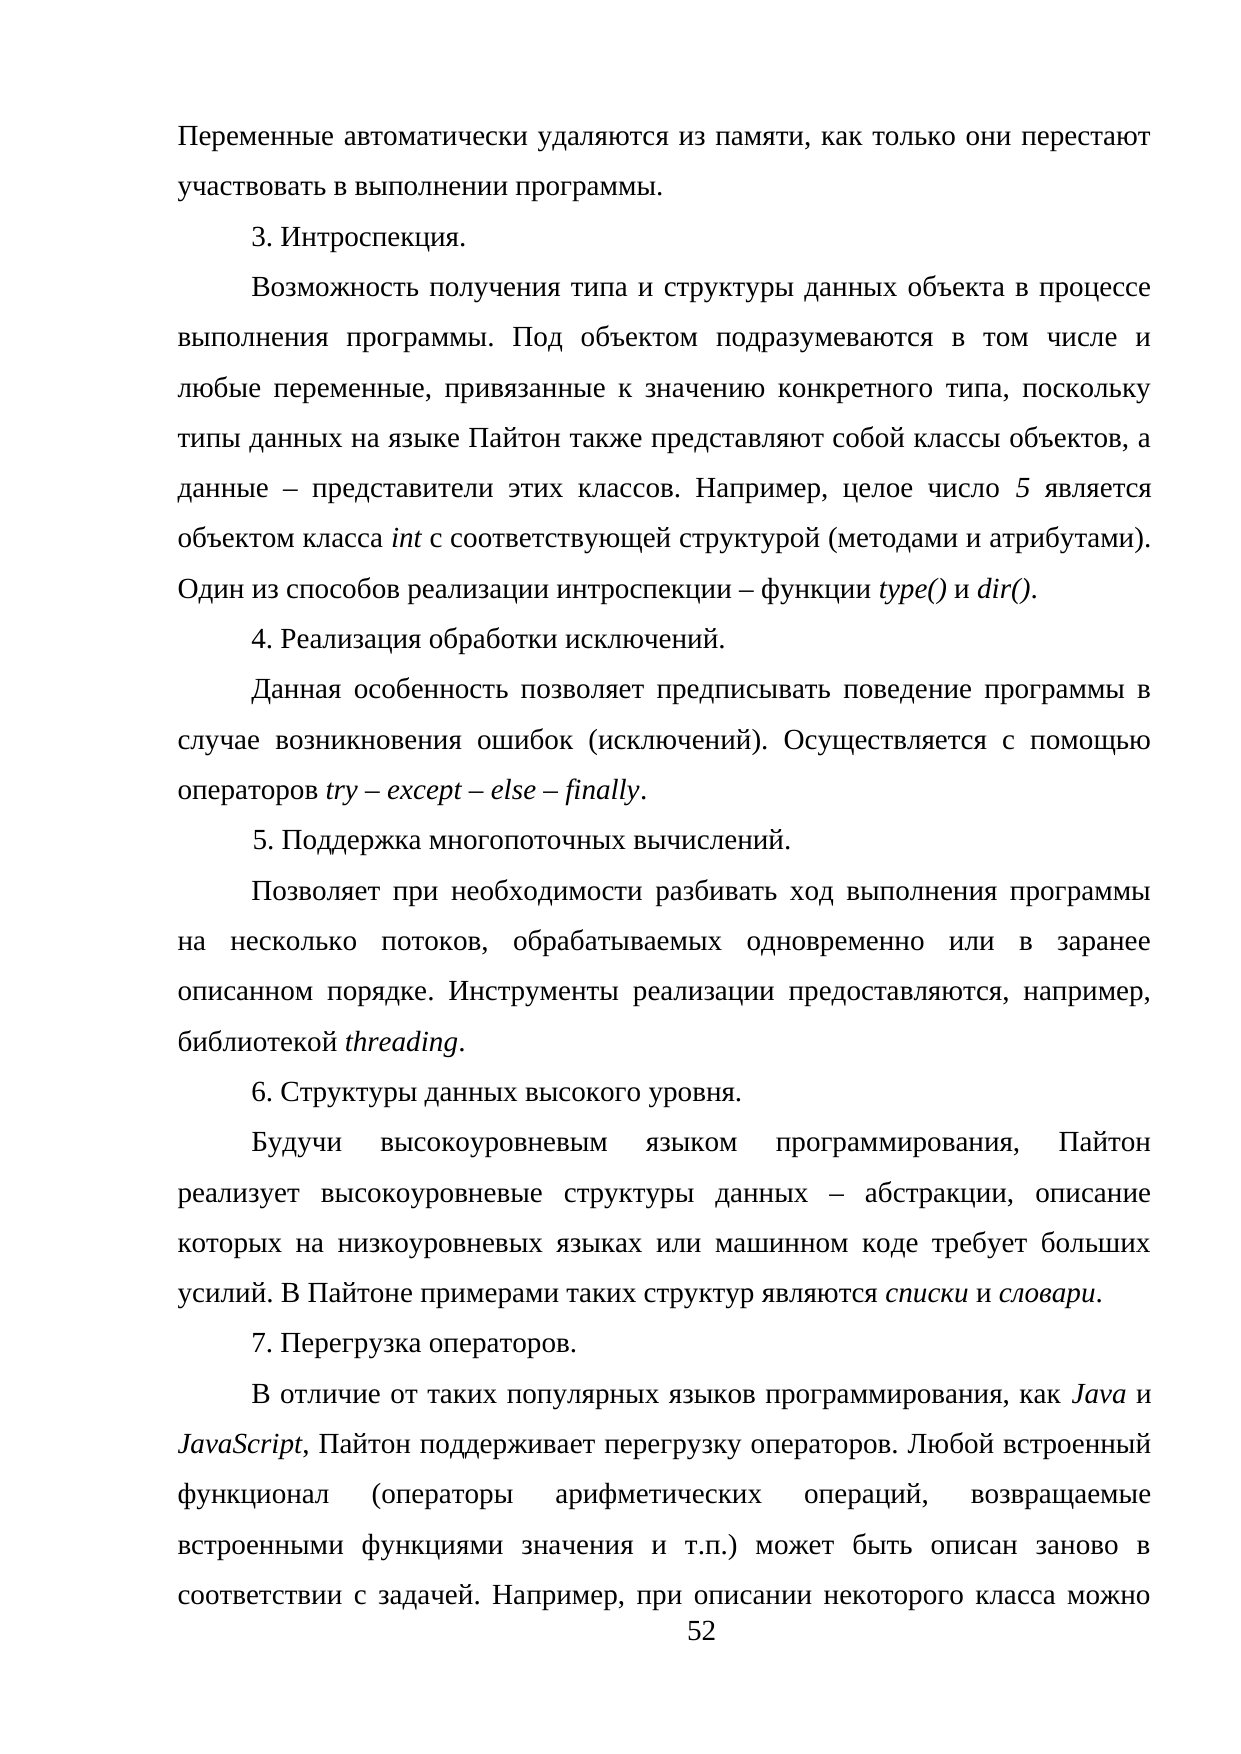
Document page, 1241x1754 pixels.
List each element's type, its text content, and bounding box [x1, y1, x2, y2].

text Данная особенность позволяет предписывать поведение программы в случае возникновения ошибок (исключений). Осуществляется с помощью операторов try – except – else – finally. [177, 672, 1152, 806]
text 3. Интроспекция. [177, 219, 1152, 252]
text 7. Перегрузка операторов. [177, 1326, 1152, 1359]
text 5. Поддержка многопоточных вычислений. [215, 822, 1152, 856]
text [177, 118, 1152, 202]
text 4. Реализация обработки исключений. [177, 621, 1152, 655]
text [177, 1376, 1152, 1611]
text Позволяет при необходимости разбивать ход выполнения программы на несколько потоков, обрабатываемых одновременно или в заранее описанном порядке. Инструменты реализации предоставляются, например, библиотекой threading. [177, 873, 1152, 1057]
text Будучи высокоуровневым языком программирования, Пайтон реализует высокоуровневые структуры данных – абстракции, описание которых на низкоуровневых языках или машинном коде требует больших усилий. В Пайтоне примерами таких структур являются списки и словари. [177, 1124, 1152, 1309]
text 6. Структуры данных высокого уровня. [177, 1074, 1152, 1108]
text Возможность получения типа и структуры данных объекта в процессе выполнения программы. Под объектом подразумеваются в том числе и любые переменные, привязанные к значению конкретного типа, поскольку типы данных на языке Пайтон также представляют собой классы объектов, а данные – представители этих классов. Например, целое число 5 является объектом класса int с соответствующей структурой (методами и атрибутами). Один из способов реализации интроспекции – функции type() и dir(). [177, 269, 1152, 604]
